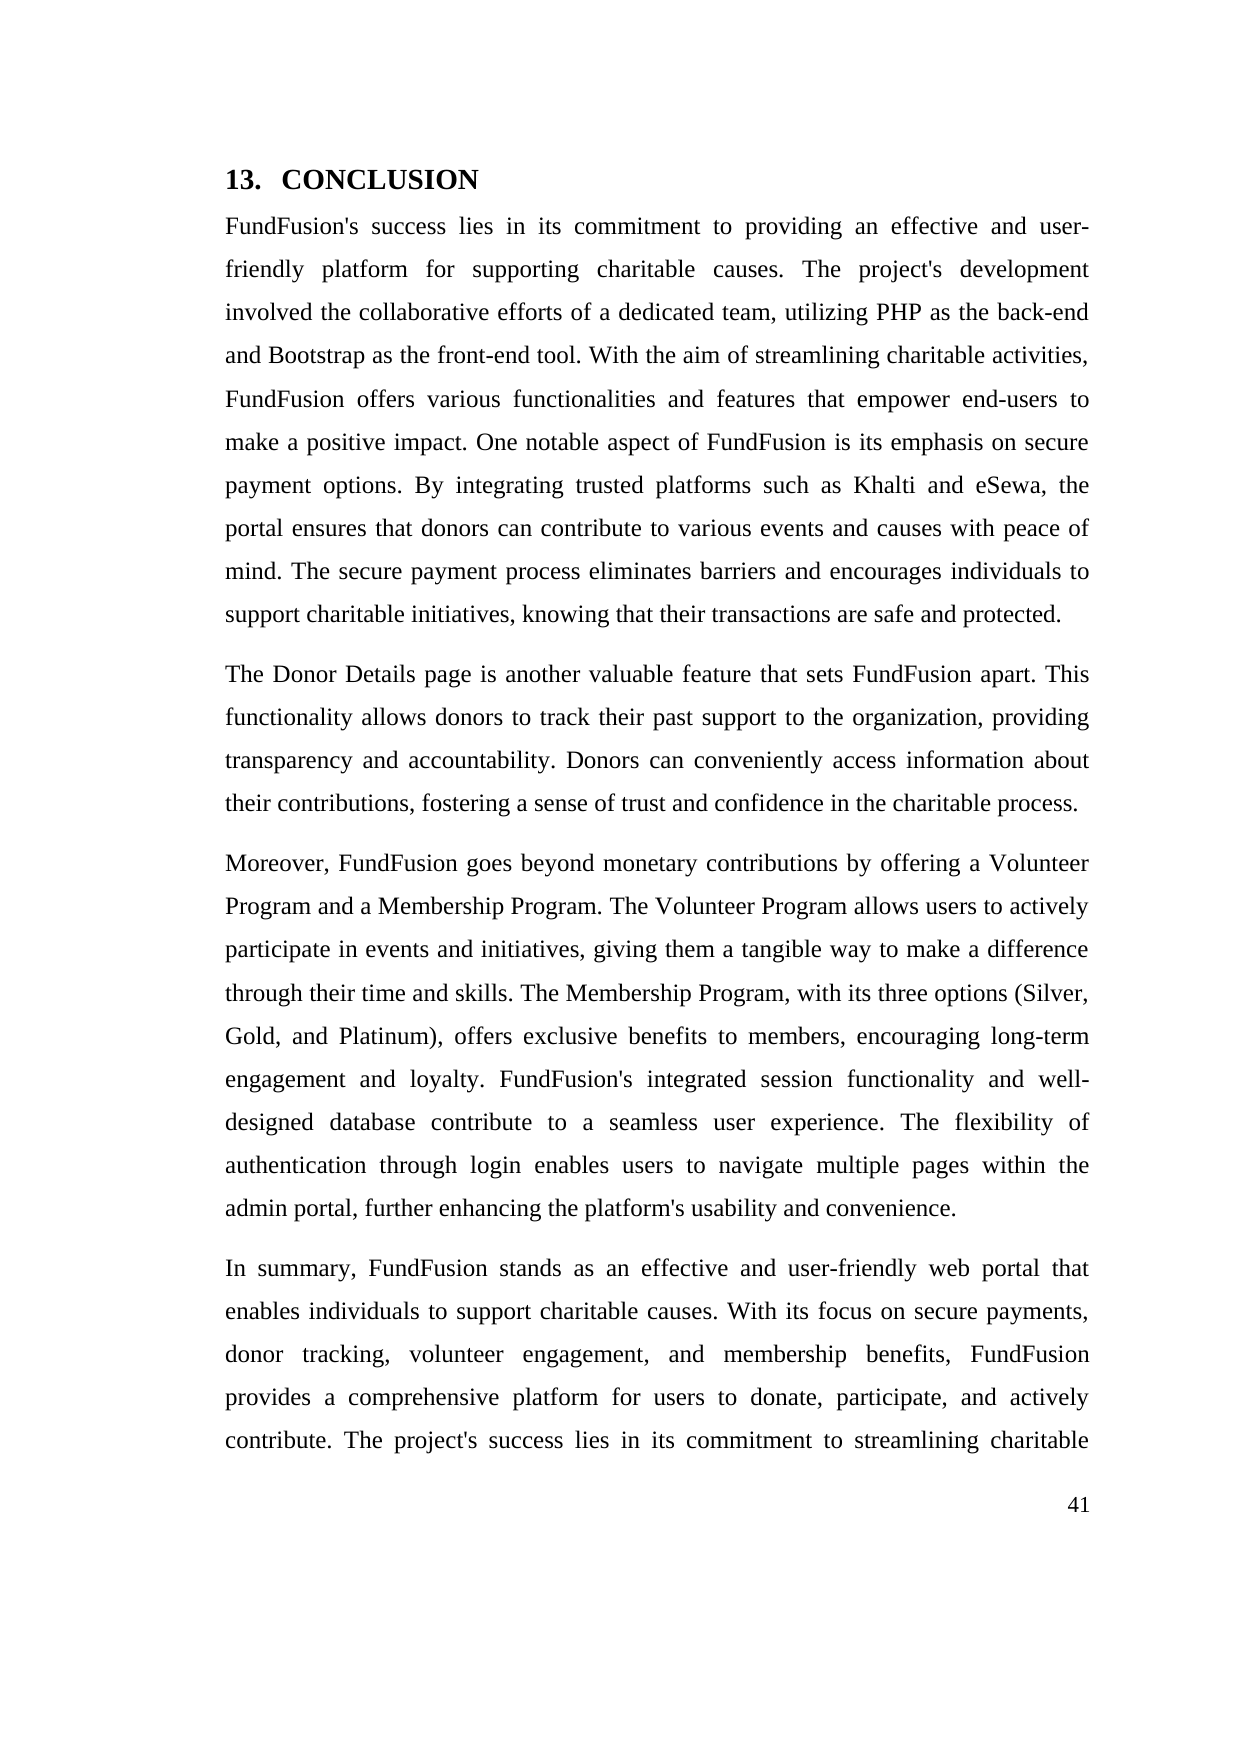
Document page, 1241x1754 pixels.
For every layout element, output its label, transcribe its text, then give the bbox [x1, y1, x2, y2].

text Moreover, FundFusion goes beyond monetary contributions by offering a Volunteer Program and a Membership Program. The Volunteer Program allows users to actively participate in events and initiatives, giving them a tangible way to make a difference through their time and skills. The Membership Program, with its three options (Silver, Gold, and Platinum), offers exclusive benefits to members, encouraging long-term engagement and loyalty. FundFusion's integrated session functionality and well-designed database contribute to a seamless user experience. The flexibility of authentication through login enables users to navigate multiple pages within the admin portal, further enhancing the platform's usability and convenience. [225, 848, 1090, 1222]
text The Donor Details page is another valuable feature that sets FundFusion apart. This functionality allows donors to track their past support to the organization, providing transparency and accountability. Donors can conveniently access information about their contributions, fostering a sense of trust and confidence in the charitable process. [225, 659, 1090, 817]
subtitle CONCLUSION [225, 162, 1090, 196]
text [225, 1253, 1090, 1454]
text FundFusion's success lies in its commitment to providing an effective and user-friendly platform for supporting charitable causes. The project's development involved the collaborative efforts of a dedicated team, utilizing PHP as the back-end and Bootstrap as the front-end tool. With the aim of streamlining charitable activities, FundFusion offers various functionalities and features that empower end-users to make a positive impact. One notable aspect of FundFusion is its emphasis on secure payment options. By integrating trusted platforms such as Khalti and eSewa, the portal ensures that donors can contribute to various events and causes with peace of mind. The secure payment process eliminates barriers and encourages individuals to support charitable initiatives, knowing that their transactions are safe and protected. [225, 211, 1090, 628]
